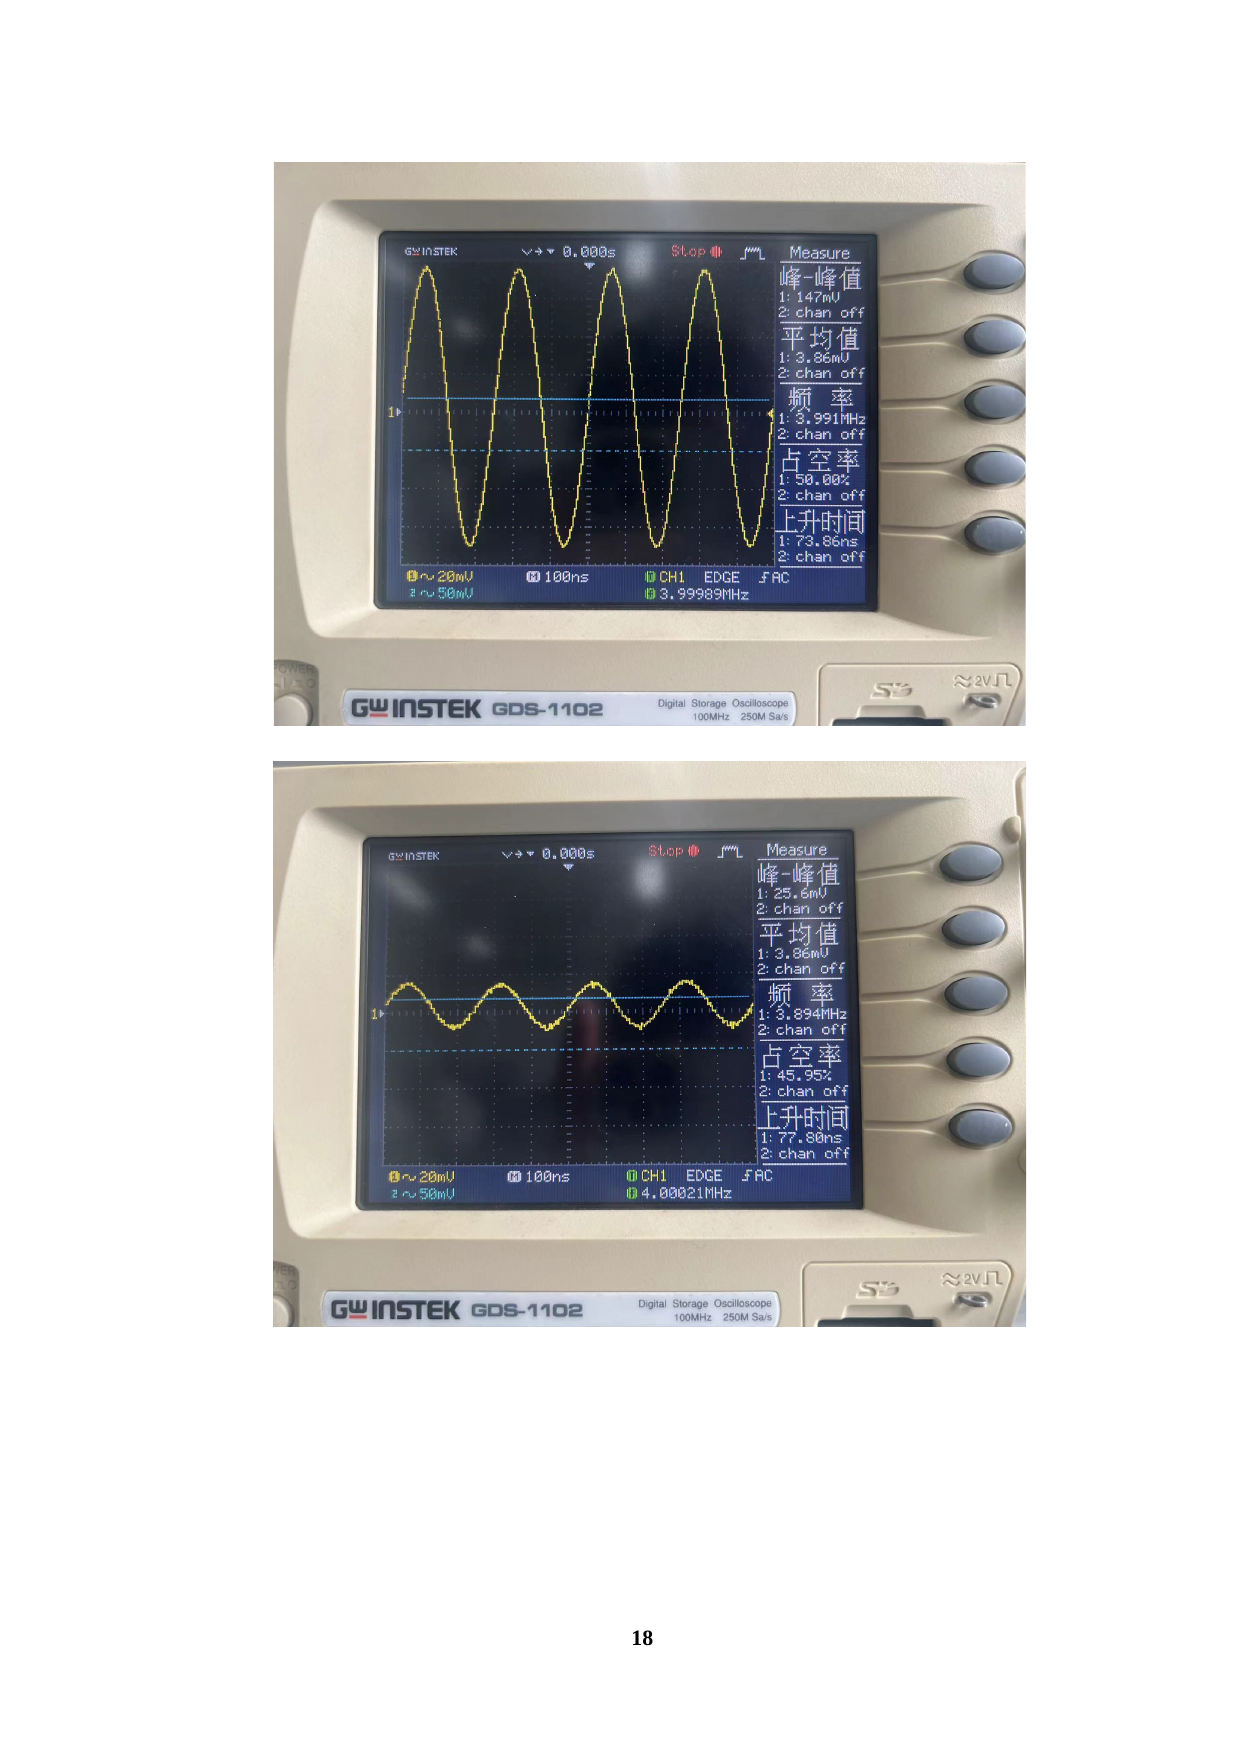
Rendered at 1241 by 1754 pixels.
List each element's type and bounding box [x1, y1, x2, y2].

picture [273, 162, 1026, 726]
picture [273, 761, 1027, 1327]
